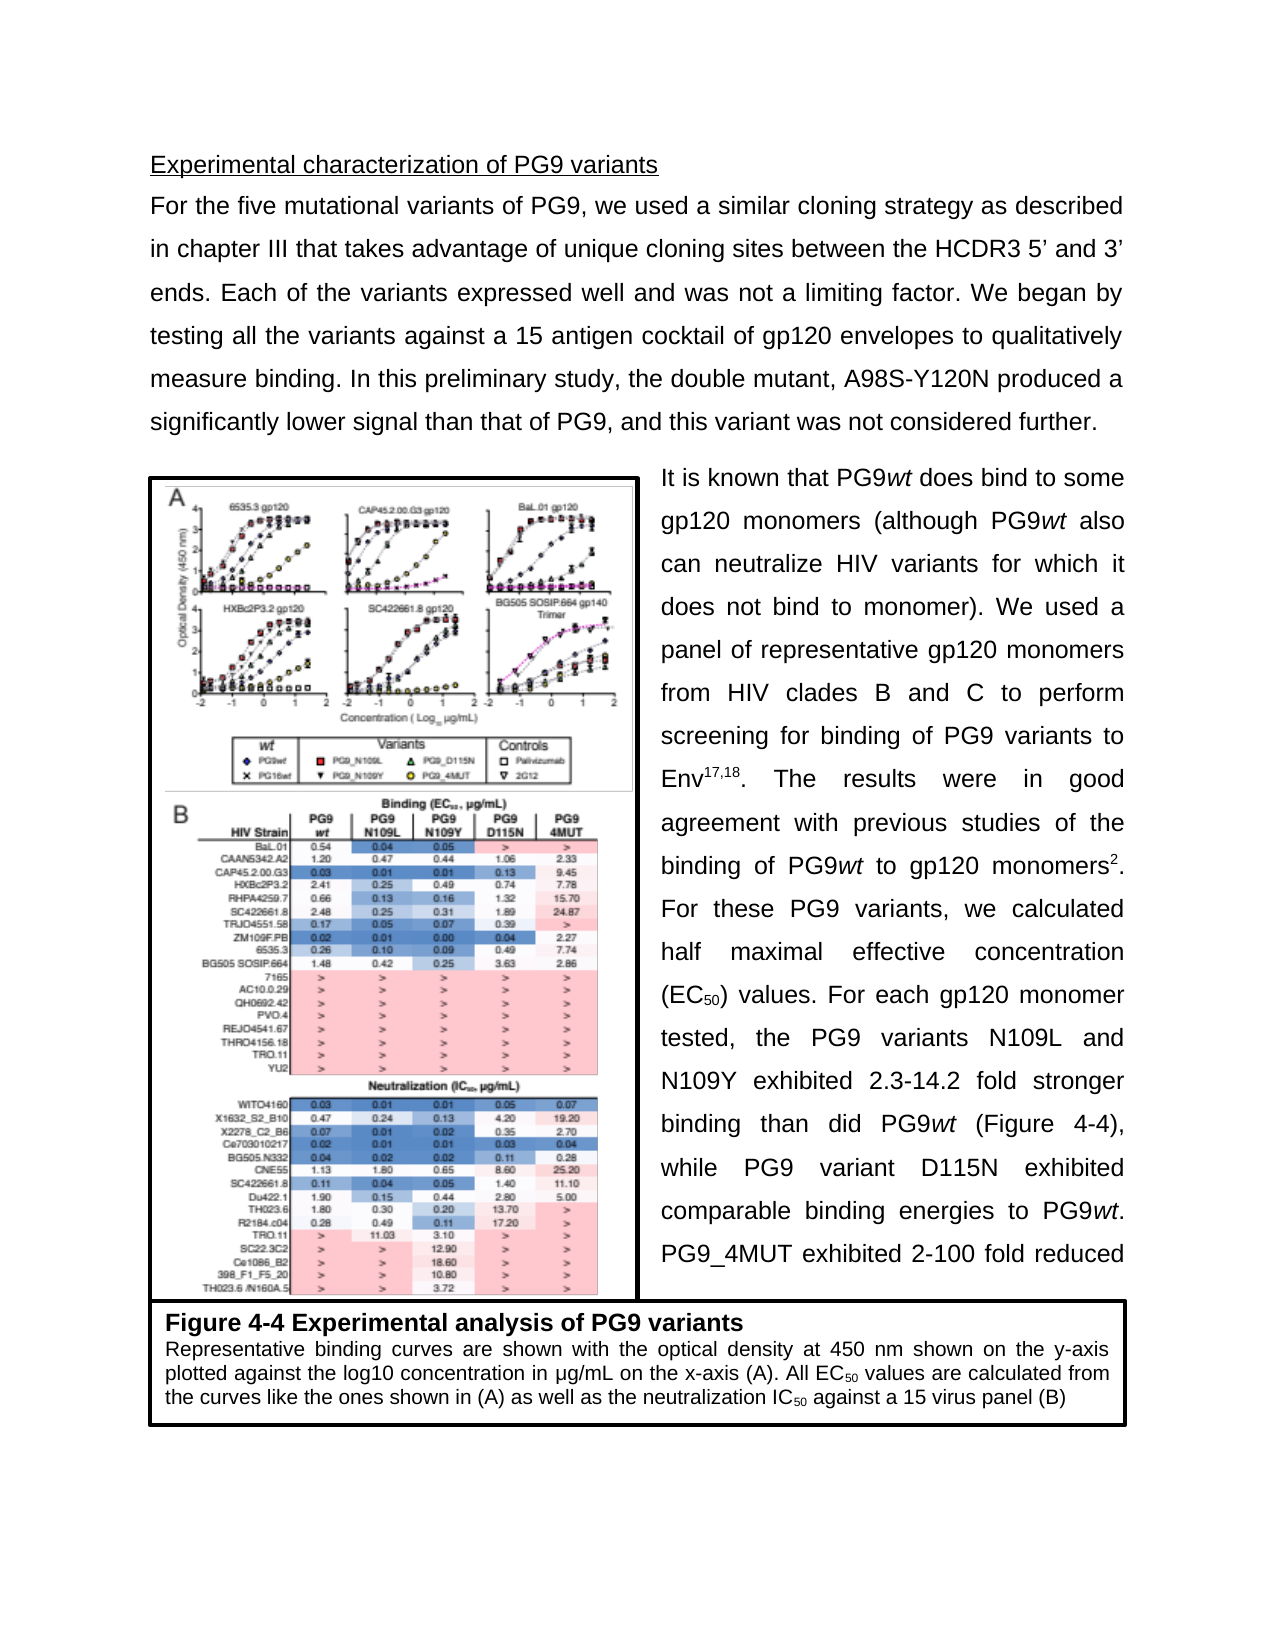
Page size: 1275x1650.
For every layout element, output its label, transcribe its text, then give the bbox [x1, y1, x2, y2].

text For the five mutational variants of PG9, we used a similar cloning strategy as described in chapter III that takes advantage of unique cloning sites between the HCDR3 5’ and 3’ ends. Each of the variants expressed well and was not a limiting factor. We began by testing all the variants against a 15 antigen cocktail of gp120 envelopes to qualitatively measure binding. In this preliminary study, the double mutant, A98S-Y120N produced a significantly lower signal than that of PG9, and this variant was not considered further. [150, 191, 1125, 436]
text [150, 462, 1125, 1267]
subtitle Experimental characterization of PG9 variants [150, 150, 1125, 179]
